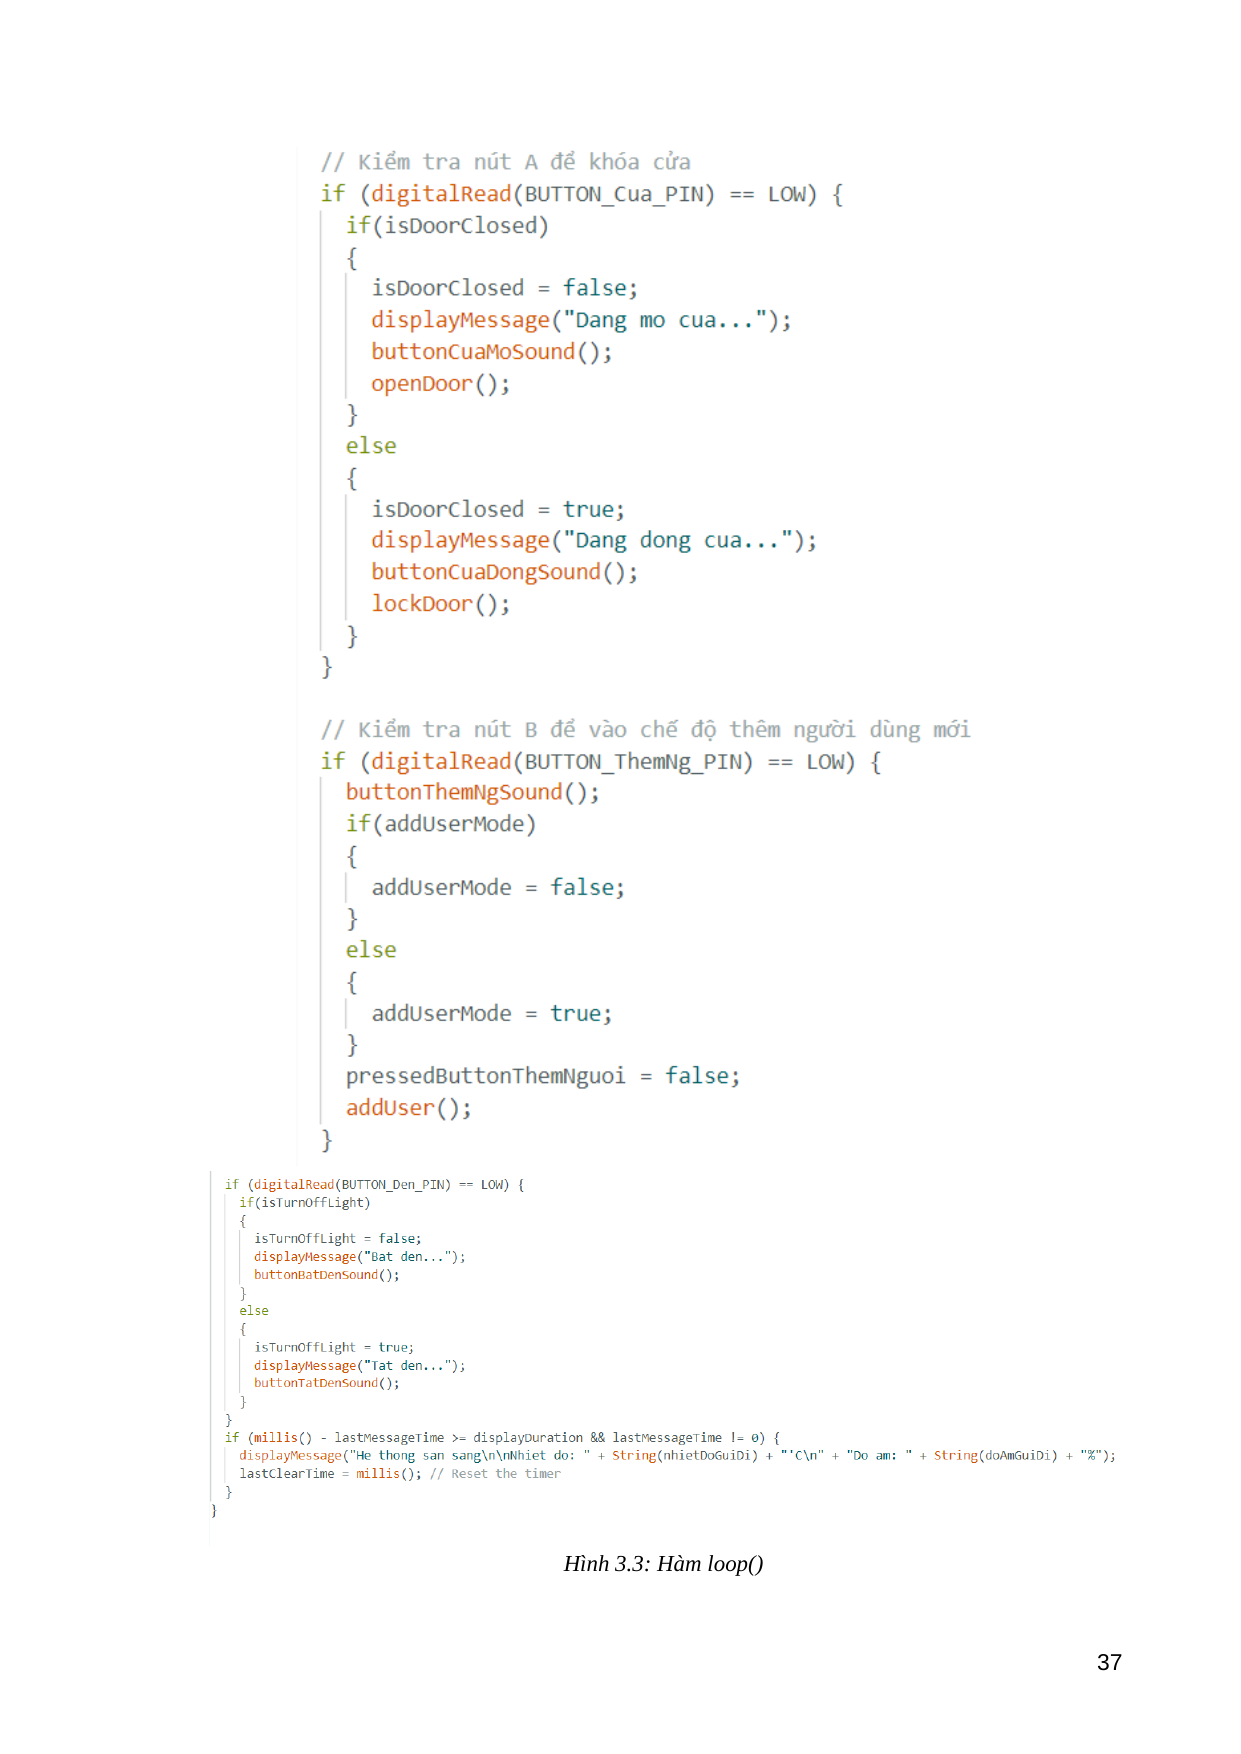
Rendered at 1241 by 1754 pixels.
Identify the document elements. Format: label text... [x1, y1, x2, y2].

picture [296, 147, 1033, 1167]
text Hình 3.3: Hàm loop() [207, 1549, 1122, 1576]
picture [206, 1171, 1123, 1546]
